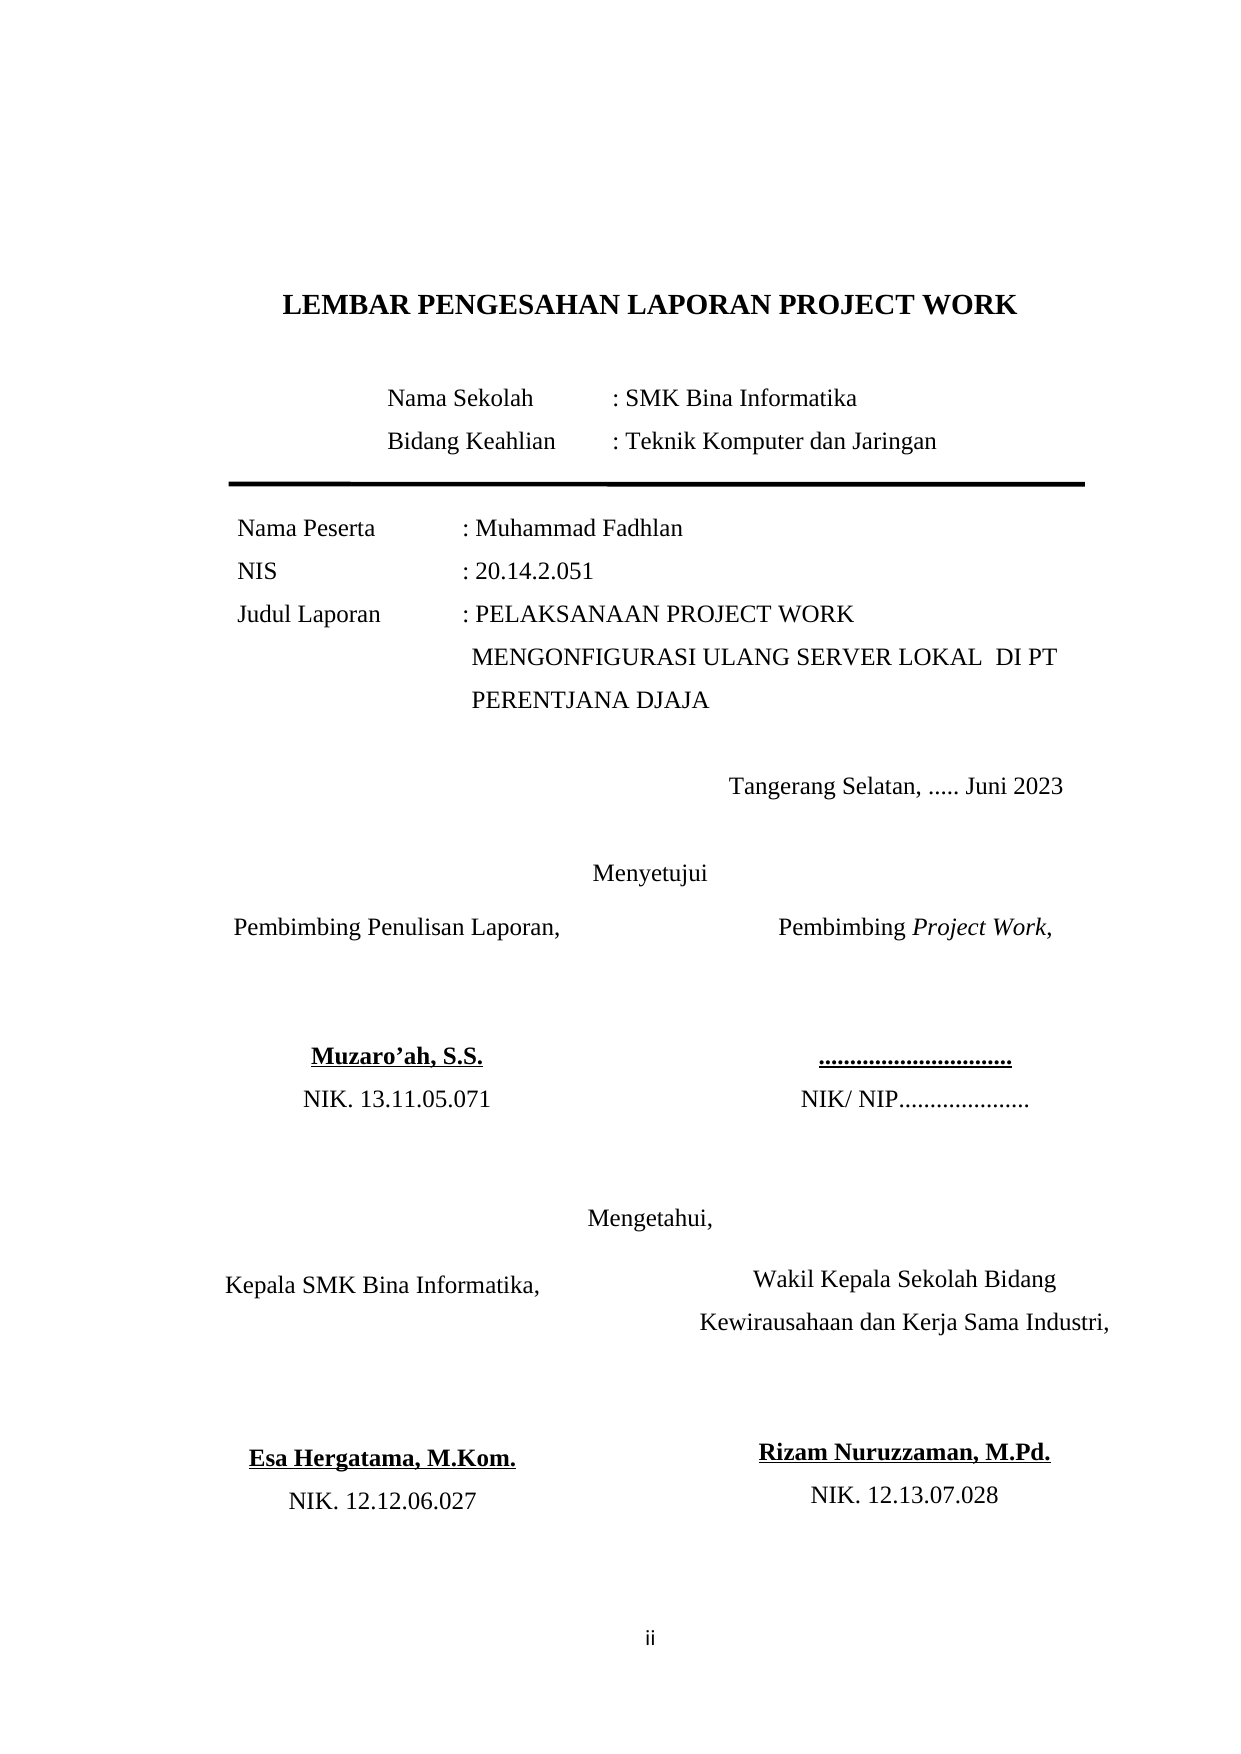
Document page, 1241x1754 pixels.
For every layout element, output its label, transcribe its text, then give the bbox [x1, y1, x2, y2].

text Judul Laporan : PELAKSANAAN PROJECT WORK [237, 599, 1063, 628]
text Tangerang Selatan, ..... Juni 2023 [237, 771, 1063, 800]
text Bidang Keahlian : Teknik Komputer dan Jaringan [312, 426, 1063, 455]
text LEMBAR PENGESAHAN LAPORAN PROJECT WORK [237, 287, 1063, 321]
text Menyetujui [237, 858, 1063, 886]
text Mengetahui, [237, 1203, 1063, 1231]
text Nama Sekolah : SMK Bina Informatika [312, 383, 1063, 412]
text Nama Peserta : Muhammad Fadhlan [237, 513, 1063, 541]
text MENGONFIGURASI ULANG SERVER LOKAL DI PT PERENTJANA DJAJA [471, 642, 1063, 714]
text NIS : 20.14.2.051 [237, 556, 1063, 584]
